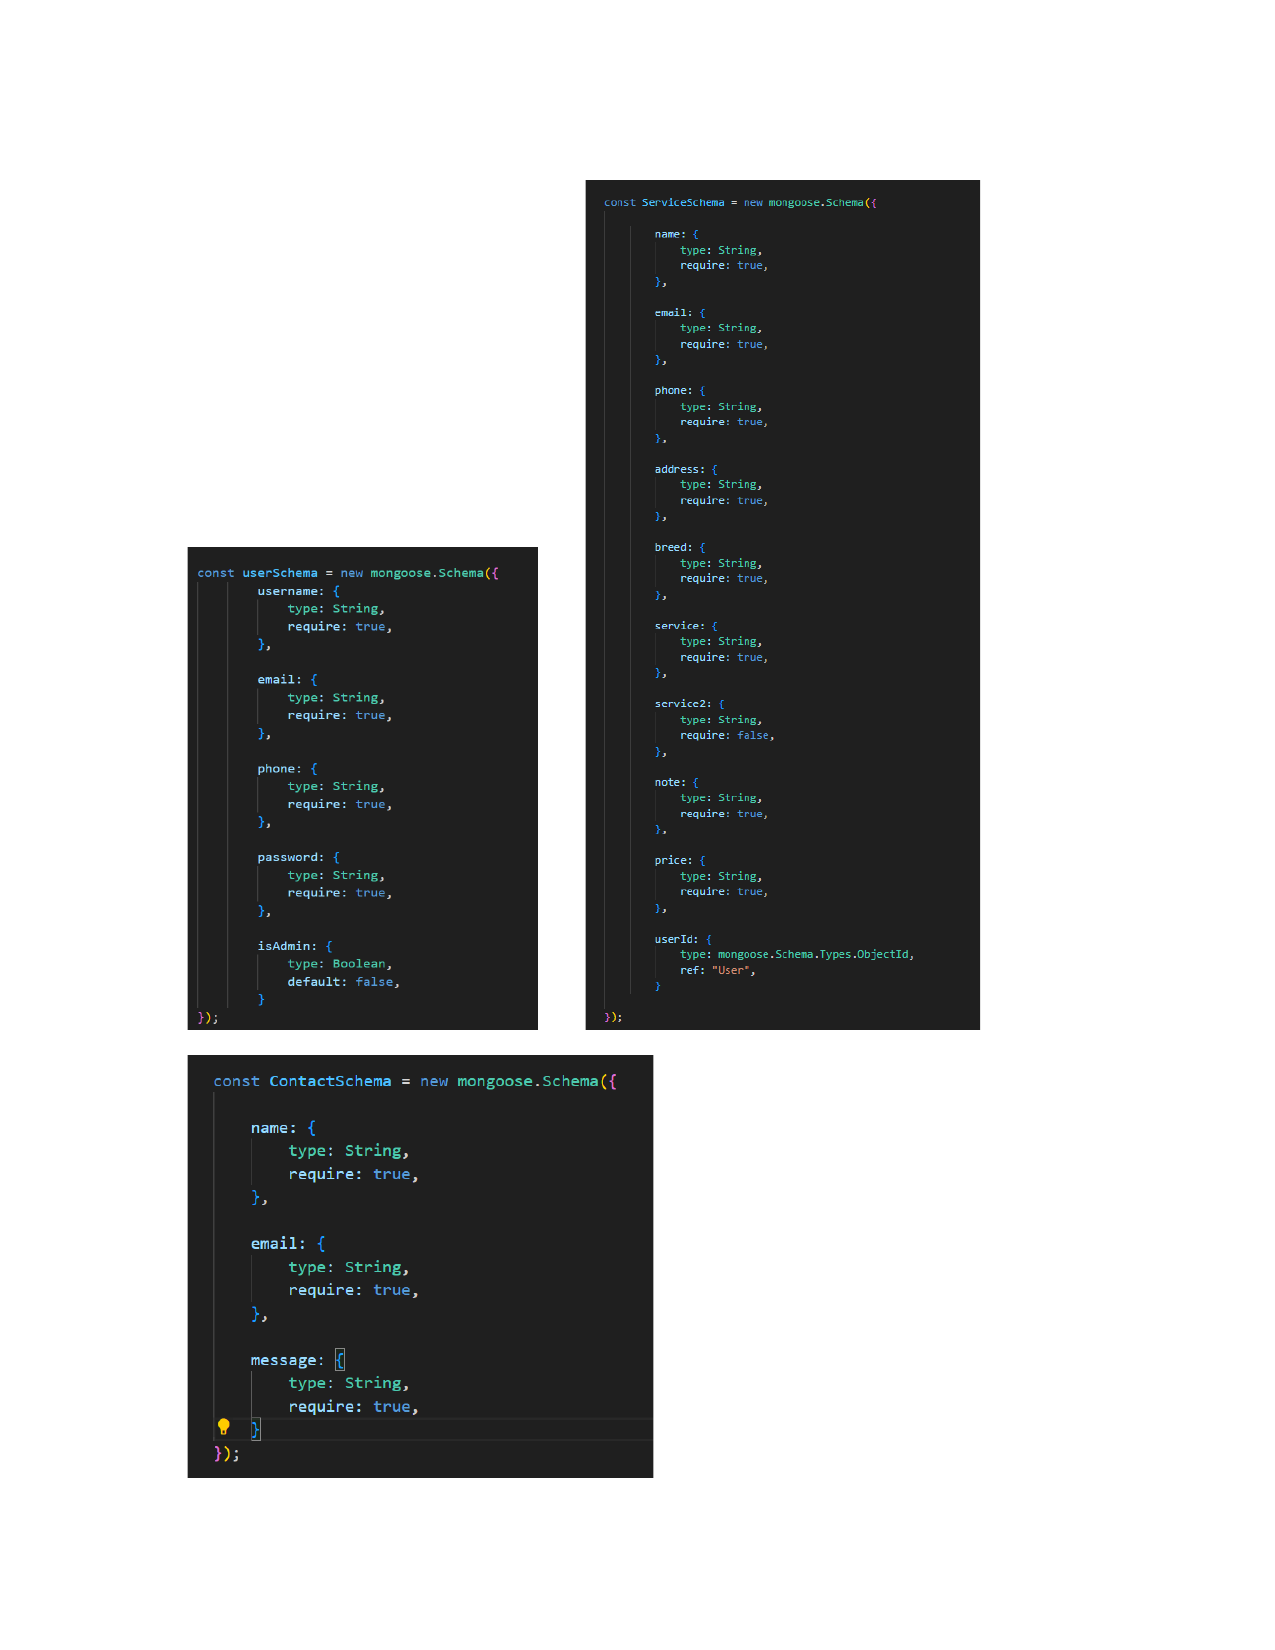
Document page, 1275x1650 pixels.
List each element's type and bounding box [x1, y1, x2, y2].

picture [585, 180, 981, 1030]
picture [187, 1055, 654, 1478]
picture [187, 547, 538, 1030]
